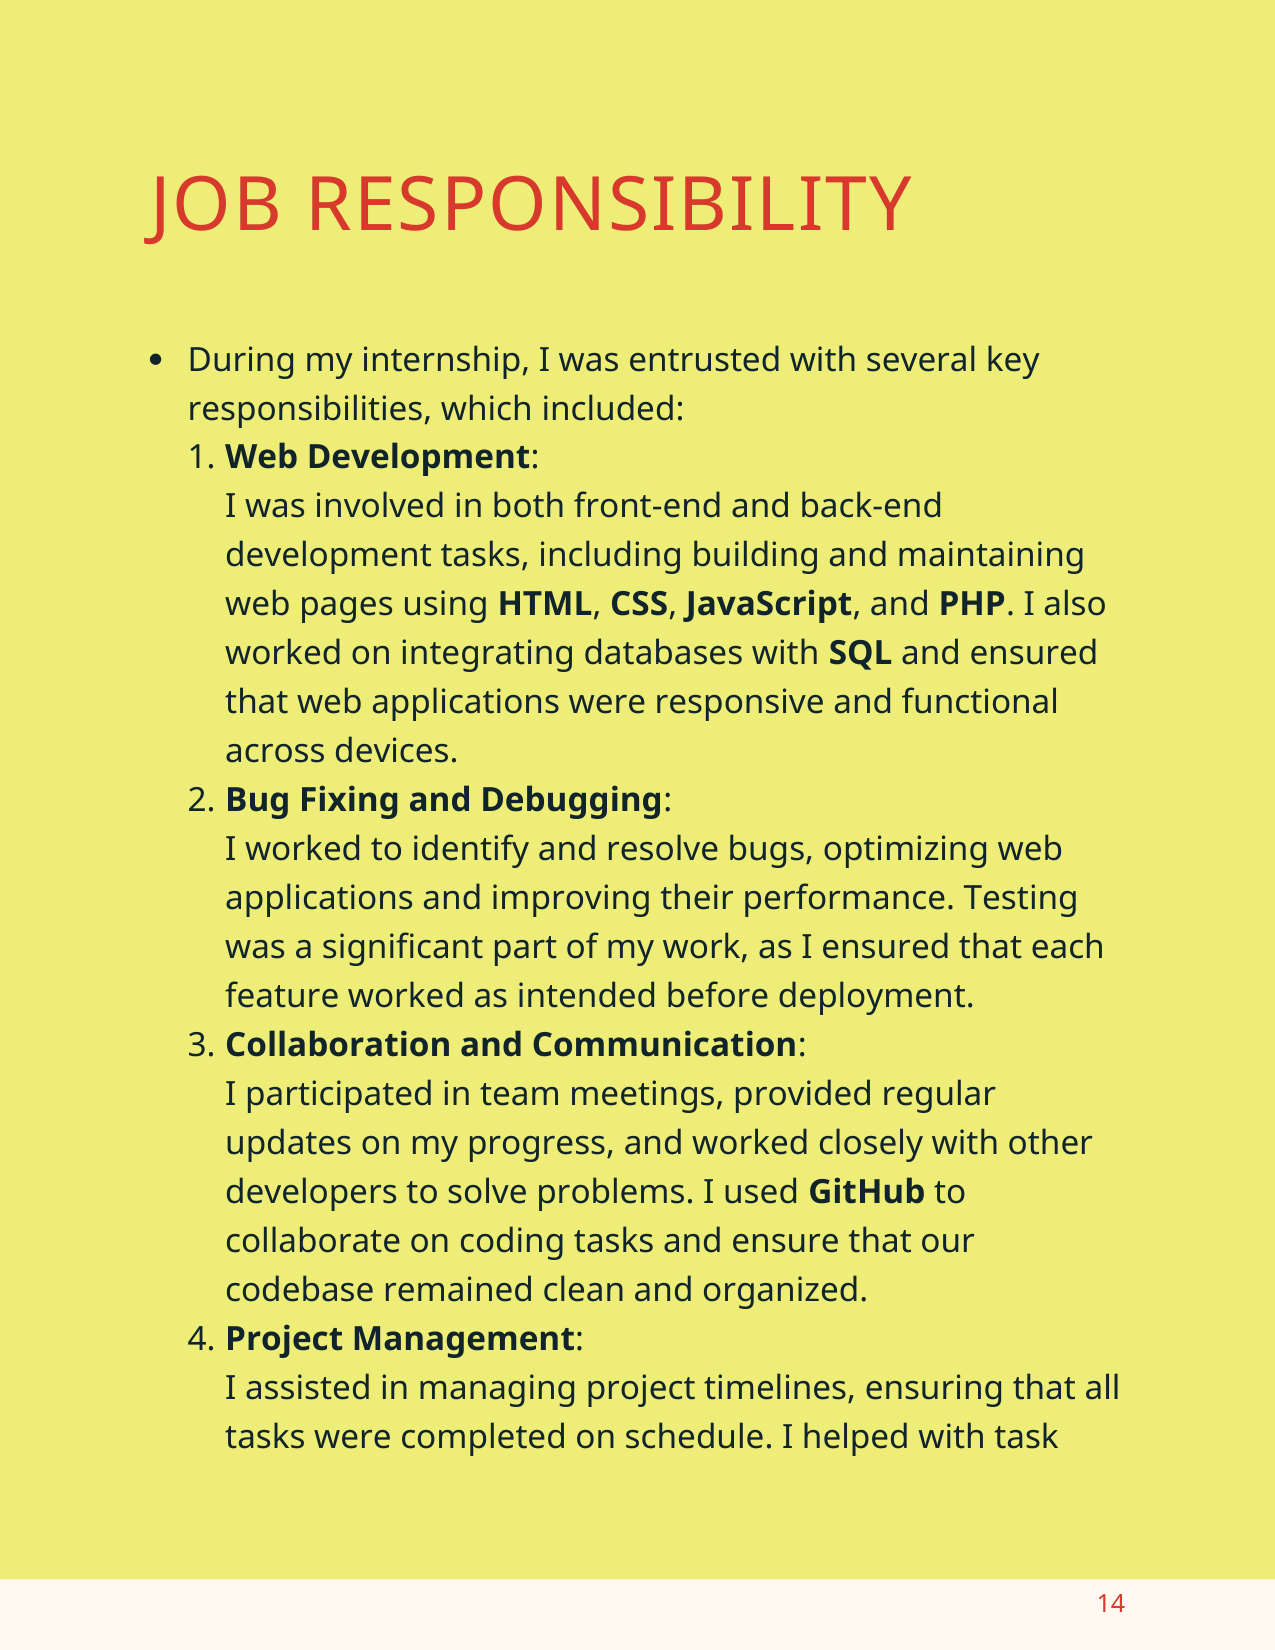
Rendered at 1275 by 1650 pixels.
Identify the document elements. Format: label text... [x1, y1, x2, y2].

list Collaboration and Communication: I participated in team meetings, provided regular updates on my progress, and worked closely with other developers to solve problems. I used GitHub to collaborate on coding tasks and ensure that our codebase remained clean and organized. [187, 1021, 1125, 1311]
list Bug Fixing and Debugging: I worked to identify and resolve bugs, optimizing web applications and improving their performance. Testing was a significant part of my work, as I ensured that each feature worked as intended before deployment. [187, 776, 1125, 1017]
list During my internship, I was entrusted with several key responsibilities, which included: [150, 335, 1125, 430]
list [187, 1314, 1125, 1458]
subtitle Job responsibility [150, 150, 1125, 252]
list Web Development: I was involved in both front-end and back-end development tasks, including building and maintaining web pages using HTML, CSS, JavaScript, and PHP. I also worked on integrating databases with SQL and ensured that web applications were responsive and functional across devices. [187, 433, 1125, 772]
